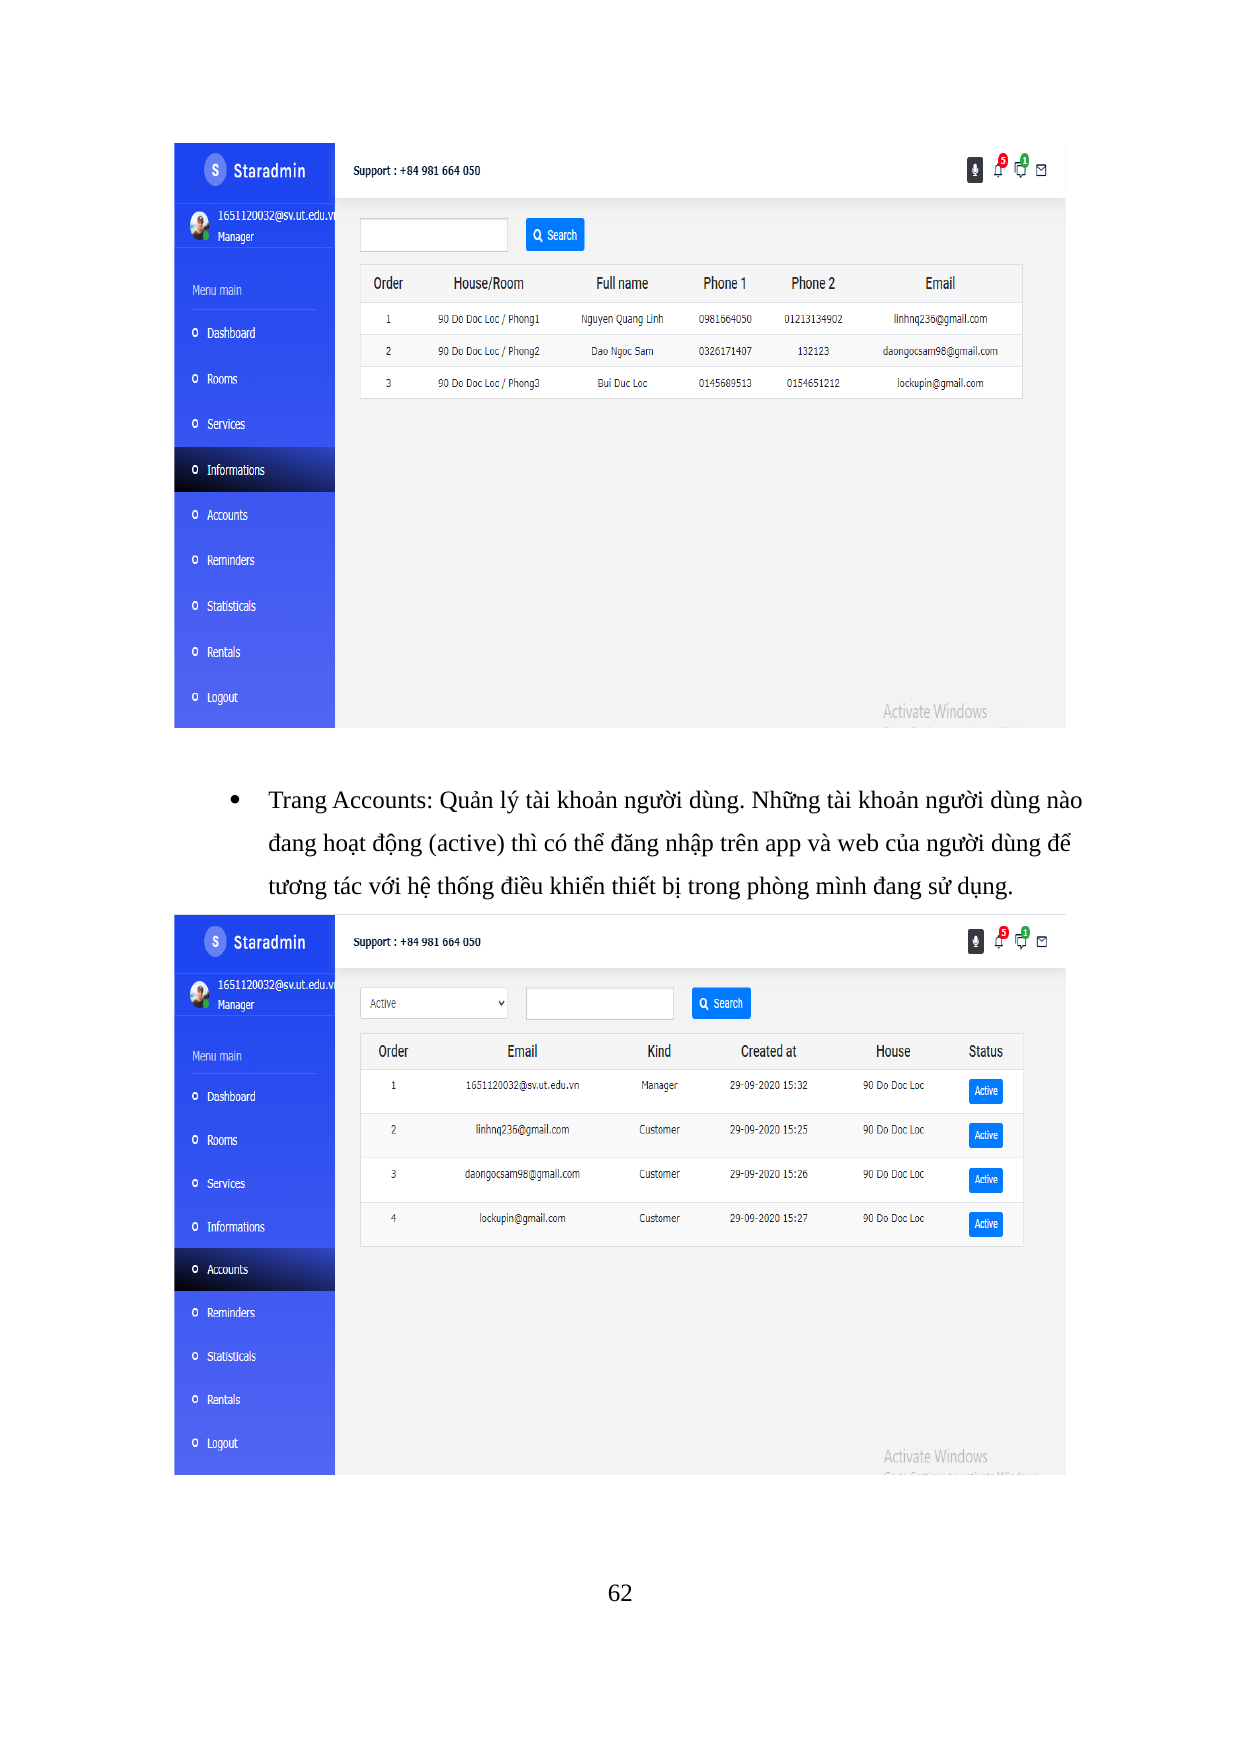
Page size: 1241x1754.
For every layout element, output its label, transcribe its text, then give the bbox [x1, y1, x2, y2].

picture [174, 914, 1066, 1475]
picture [174, 143, 1066, 728]
list Trang Accounts: Quản lý tài khoản người dùng. Những tài khoản người dùng nào đang hoạt động (active) thì có thể đăng nhập trên app và web của người dùng để tương tác với hệ thống điều khiển thiết bị trong phòng mình đang sử dụng. [231, 785, 1122, 900]
